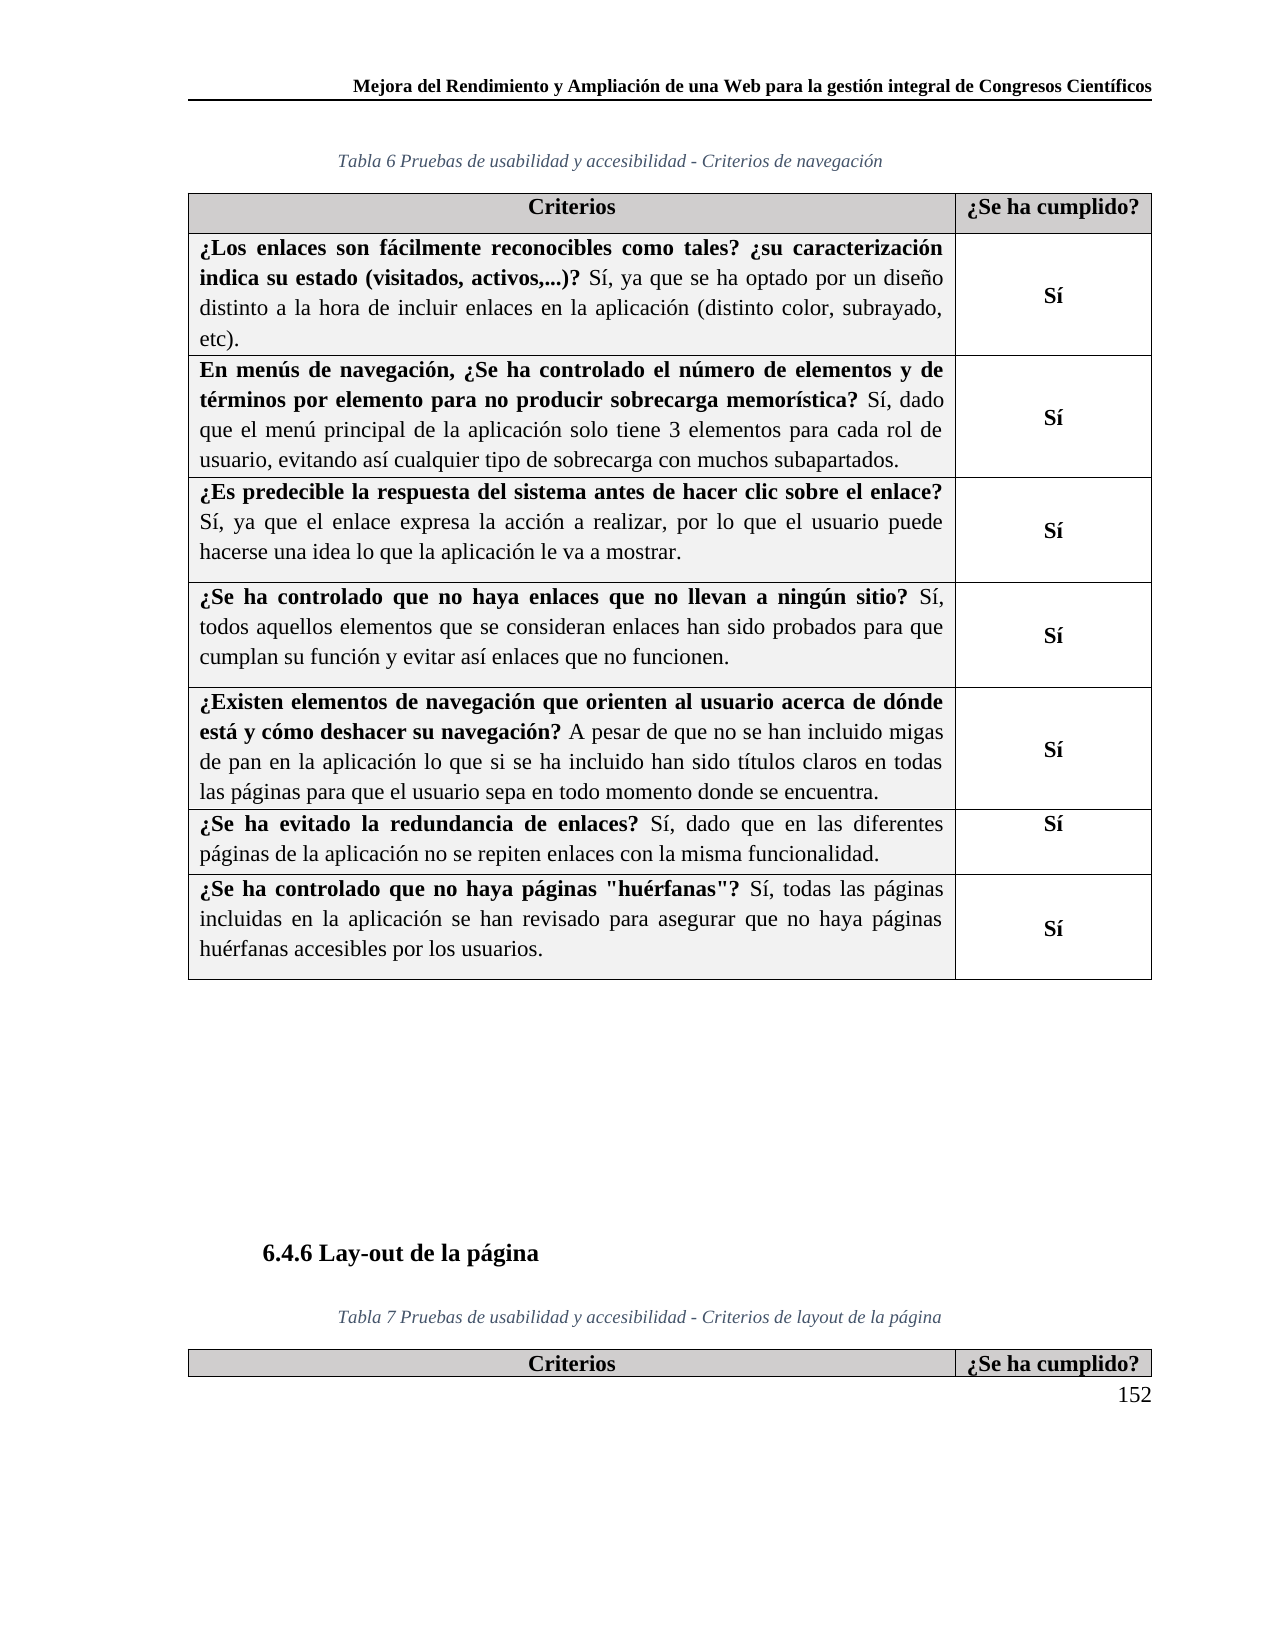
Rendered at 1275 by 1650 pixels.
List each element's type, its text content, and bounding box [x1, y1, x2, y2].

table_header Criterios [189, 1350, 955, 1376]
table_cell ¿Es predecible la respuesta del sistema antes de hacer clic sobre el enlace? Sí, ya que el enlace expresa la acción a realizar, por lo que el usuario puede hacerse una idea lo que la aplicación le va a mostrar. [189, 478, 955, 582]
table_header Criterios [189, 194, 955, 233]
table_cell Sí [956, 583, 1151, 687]
table_cell ¿Se ha controlado que no haya enlaces que no llevan a ningún sitio? Sí, todos aquellos elementos que se consideran enlaces han sido probados para que cumplan su función y evitar así enlaces que no funcionen. [189, 583, 955, 687]
table_cell ¿Existen elementos de navegación que orienten al usuario acerca de dónde está y cómo deshacer su navegación? A pesar de que no se han incluido migas de pan en la aplicación lo que si se ha incluido han sido títulos claros en todas las páginas para que el usuario sepa en todo momento donde se encuentra. [189, 688, 955, 808]
table_cell Sí [956, 688, 1151, 808]
table_cell Sí [956, 356, 1151, 477]
table_cell Sí [956, 875, 1151, 979]
table_cell En menús de navegación, ¿Se ha controlado el número de elementos y de términos por elemento para no producir sobrecarga memorística? Sí, dado que el menú principal de la aplicación solo tiene 3 elementos para cada rol de usuario, evitando así cualquier tipo de sobrecarga con muchos subapartados. [189, 356, 955, 477]
table_header ¿Se ha cumplido? [956, 194, 1151, 233]
table_header ¿Se ha cumplido? [956, 1350, 1151, 1376]
table_cell Sí [956, 478, 1151, 582]
subtitle 6.4.6 Lay-out de la página [187, 1238, 1152, 1267]
table_cell ¿Se ha evitado la redundancia de enlaces? Sí, dado que en las diferentes páginas de la aplicación no se repiten enlaces con la misma funcionalidad. [189, 810, 955, 874]
table_cell ¿Se ha controlado que no haya páginas "huérfanas"? Sí, todas las páginas incluidas en la aplicación se han revisado para asegurar que no haya páginas huérfanas accesibles por los usuarios. [189, 875, 955, 979]
table_cell ¿Los enlaces son fácilmente reconocibles como tales? ¿su caracterización indica su estado (visitados, activos,...)? Sí, ya que se ha optado por un diseño distinto a la hora de incluir enlaces en la aplicación (distinto color, subrayado, etc). [189, 234, 955, 355]
table_cell Sí [956, 810, 1151, 874]
table_cell Sí [956, 234, 1151, 355]
